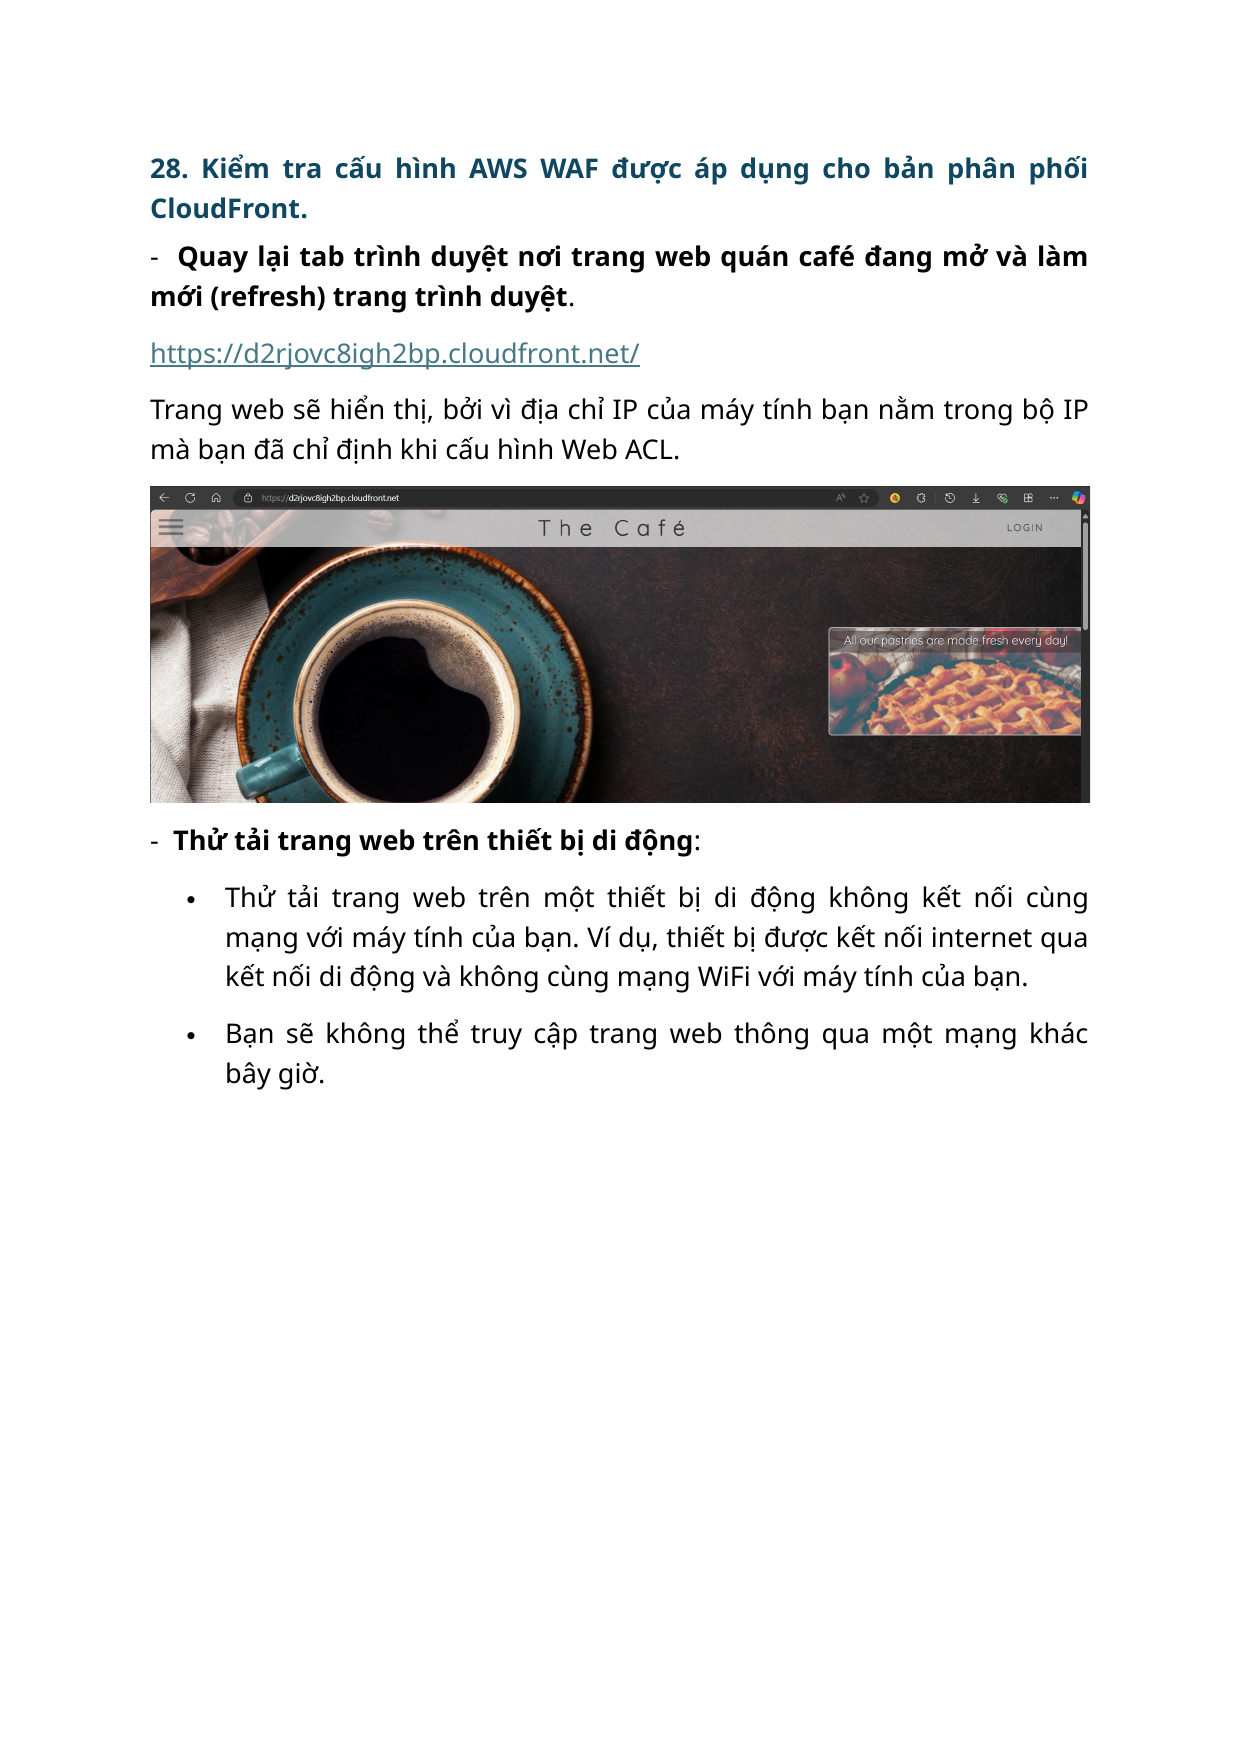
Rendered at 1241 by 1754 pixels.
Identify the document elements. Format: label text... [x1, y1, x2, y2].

text Trang web sẽ hiển thị, bởi vì địa chỉ IP của máy tính bạn nằm trong bộ IP mà bạn đã chỉ định khi cấu hình Web ACL. [150, 391, 1090, 467]
subtitle 28. Kiểm tra cấu hình AWS WAF được áp dụng cho bản phân phối CloudFront. [150, 150, 1090, 227]
text - Quay lại tab trình duyệt nơi trang web quán café đang mở và làm mới (refresh) trang trình duyệt. [150, 238, 1090, 314]
text https://d2rjovc8igh2bp.cloudfront.net/ [150, 334, 1090, 371]
list Bạn sẽ không thể truy cập trang web thông qua một mạng khác bây giờ. [187, 1014, 1090, 1091]
picture [150, 486, 1091, 803]
list Thử tải trang web trên một thiết bị di động không kết nối cùng mạng với máy tính của bạn. Ví dụ, thiết bị được kết nối internet qua kết nối di động và không cùng mạng WiFi với máy tính của bạn. [187, 878, 1090, 995]
text - Thử tải trang web trên thiết bị di động: [150, 822, 1090, 859]
